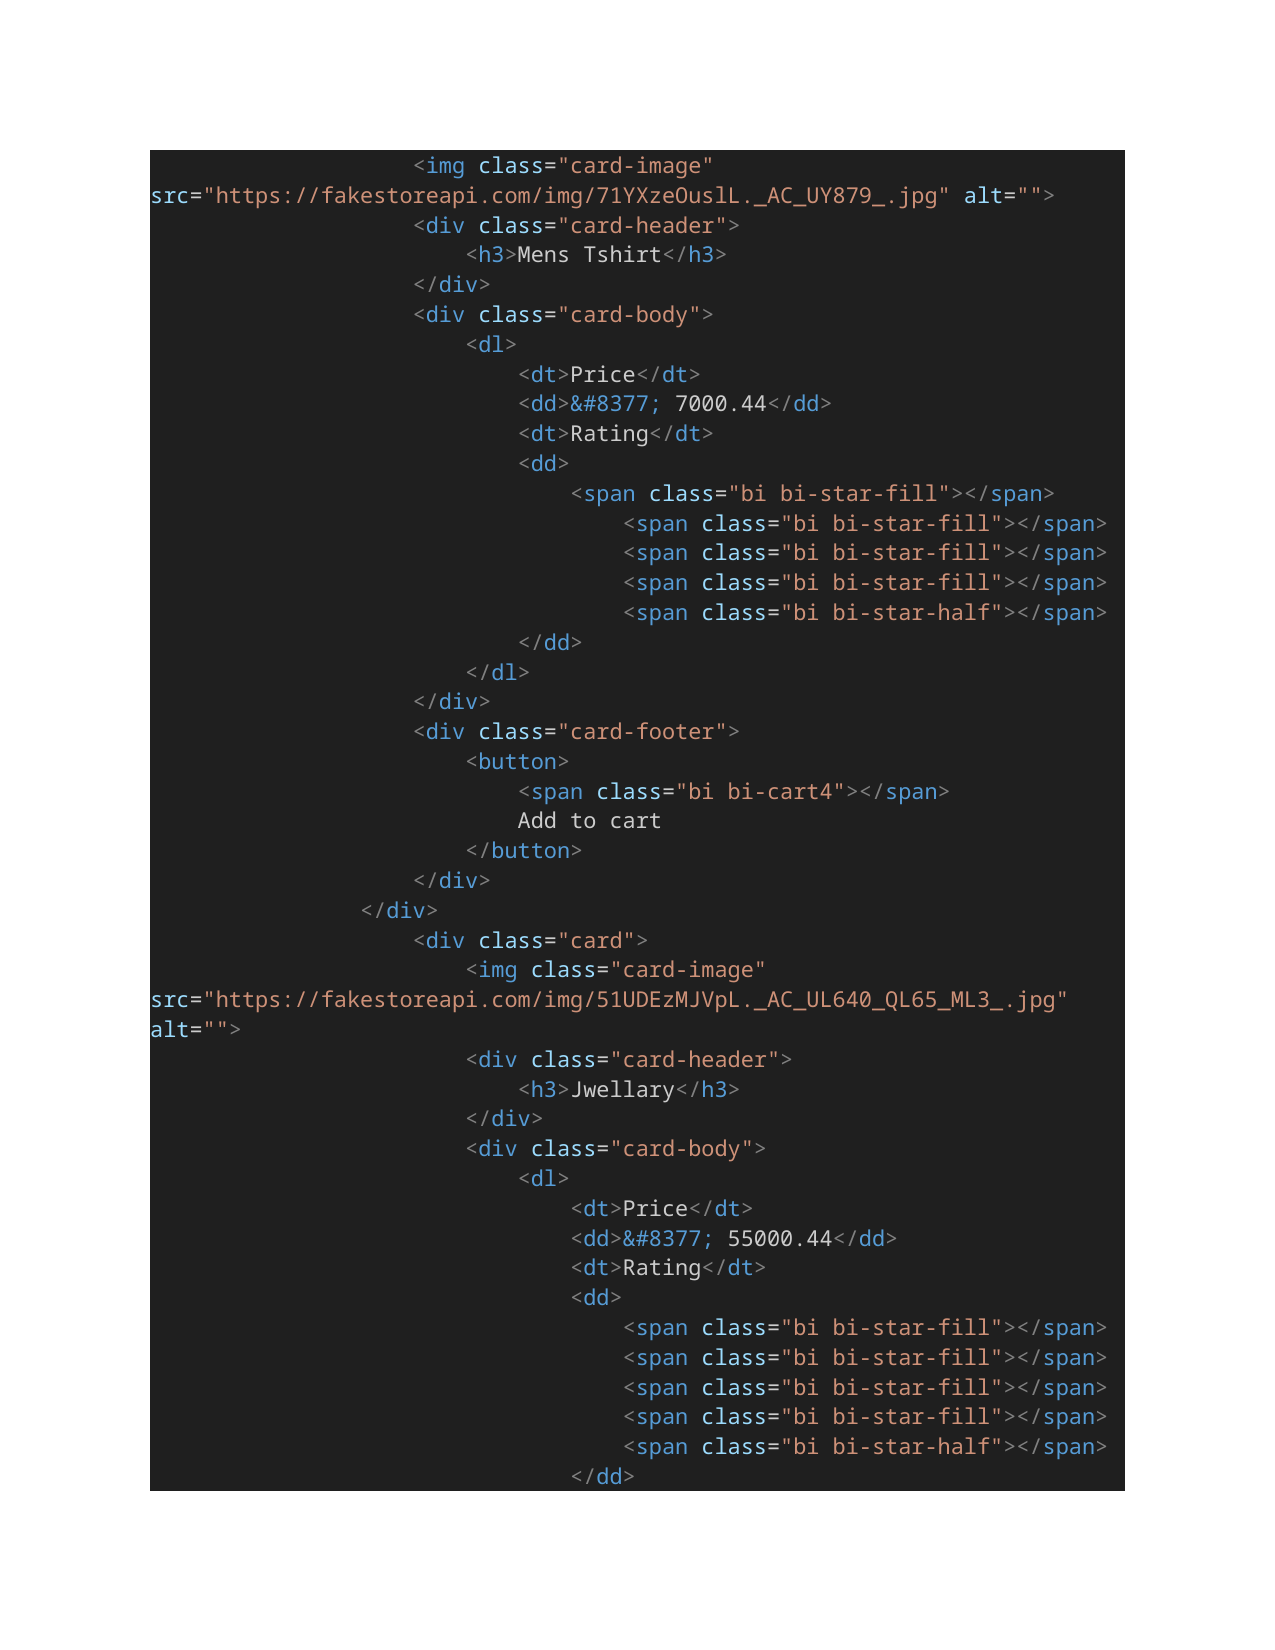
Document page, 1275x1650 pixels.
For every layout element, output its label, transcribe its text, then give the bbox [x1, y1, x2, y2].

text </dd> [150, 1461, 1125, 1491]
text <span class="bi bi-star-fill"></span> [150, 507, 1125, 537]
text <div class="card-body"> [150, 299, 1125, 329]
text <div class="card-footer"> [150, 716, 1125, 746]
text <span class="bi bi-cart4"></span> [150, 776, 1125, 805]
text <span class="bi bi-star-half"></span> [150, 597, 1125, 627]
text </div> [150, 865, 1125, 895]
text <img class="card-image" src="https://fakestoreapi.com/img/51UDEzMJVpL._AC_UL640_QL65_ML3_.jpg" alt=""> [150, 954, 1125, 1044]
text <dt>Rating</dt> [150, 418, 1125, 448]
text <span class="bi bi-star-half"></span> [150, 1431, 1125, 1461]
text </div> [150, 1103, 1125, 1133]
text <span class="bi bi-star-fill"></span> [150, 478, 1125, 507]
text <dl> [150, 1163, 1125, 1193]
text </dl> [150, 656, 1125, 686]
text </button> [150, 835, 1125, 865]
text <dd>&#8377; 55000.44</dd> [150, 1222, 1125, 1252]
text <dd> [150, 448, 1125, 478]
text <span class="bi bi-star-fill"></span> [150, 1342, 1125, 1371]
text <div class="card-body"> [150, 1133, 1125, 1163]
text <dt>Rating</dt> [150, 1252, 1125, 1282]
text <div class="card-header"> [150, 209, 1125, 239]
text <span class="bi bi-star-fill"></span> [150, 1401, 1125, 1431]
text <dd>&#8377; 7000.44</dd> [150, 388, 1125, 418]
text <dl> [150, 329, 1125, 358]
text <h3>Mens Tshirt</h3> [150, 239, 1125, 269]
text </div> [150, 686, 1125, 716]
text <dt>Price</dt> [150, 358, 1125, 388]
text <span class="bi bi-star-fill"></span> [150, 1371, 1125, 1401]
text <img class="card-image" src="https://fakestoreapi.com/img/71YXzeOuslL._AC_UY879_.jpg" alt=""> [150, 150, 1125, 209]
text <div class="card-header"> [150, 1044, 1125, 1073]
text </div> [150, 269, 1125, 299]
text <dt>Price</dt> [150, 1193, 1125, 1222]
text <button> [150, 746, 1125, 776]
text <span class="bi bi-star-fill"></span> [150, 537, 1125, 567]
text <span class="bi bi-star-fill"></span> [150, 1312, 1125, 1342]
text Add to cart [150, 805, 1125, 835]
text <div class="card"> [150, 924, 1125, 954]
text <h3>Jwellary</h3> [150, 1073, 1125, 1103]
text </div> [150, 895, 1125, 924]
text <span class="bi bi-star-fill"></span> [150, 567, 1125, 597]
text </dd> [150, 627, 1125, 656]
text <dd> [150, 1282, 1125, 1312]
